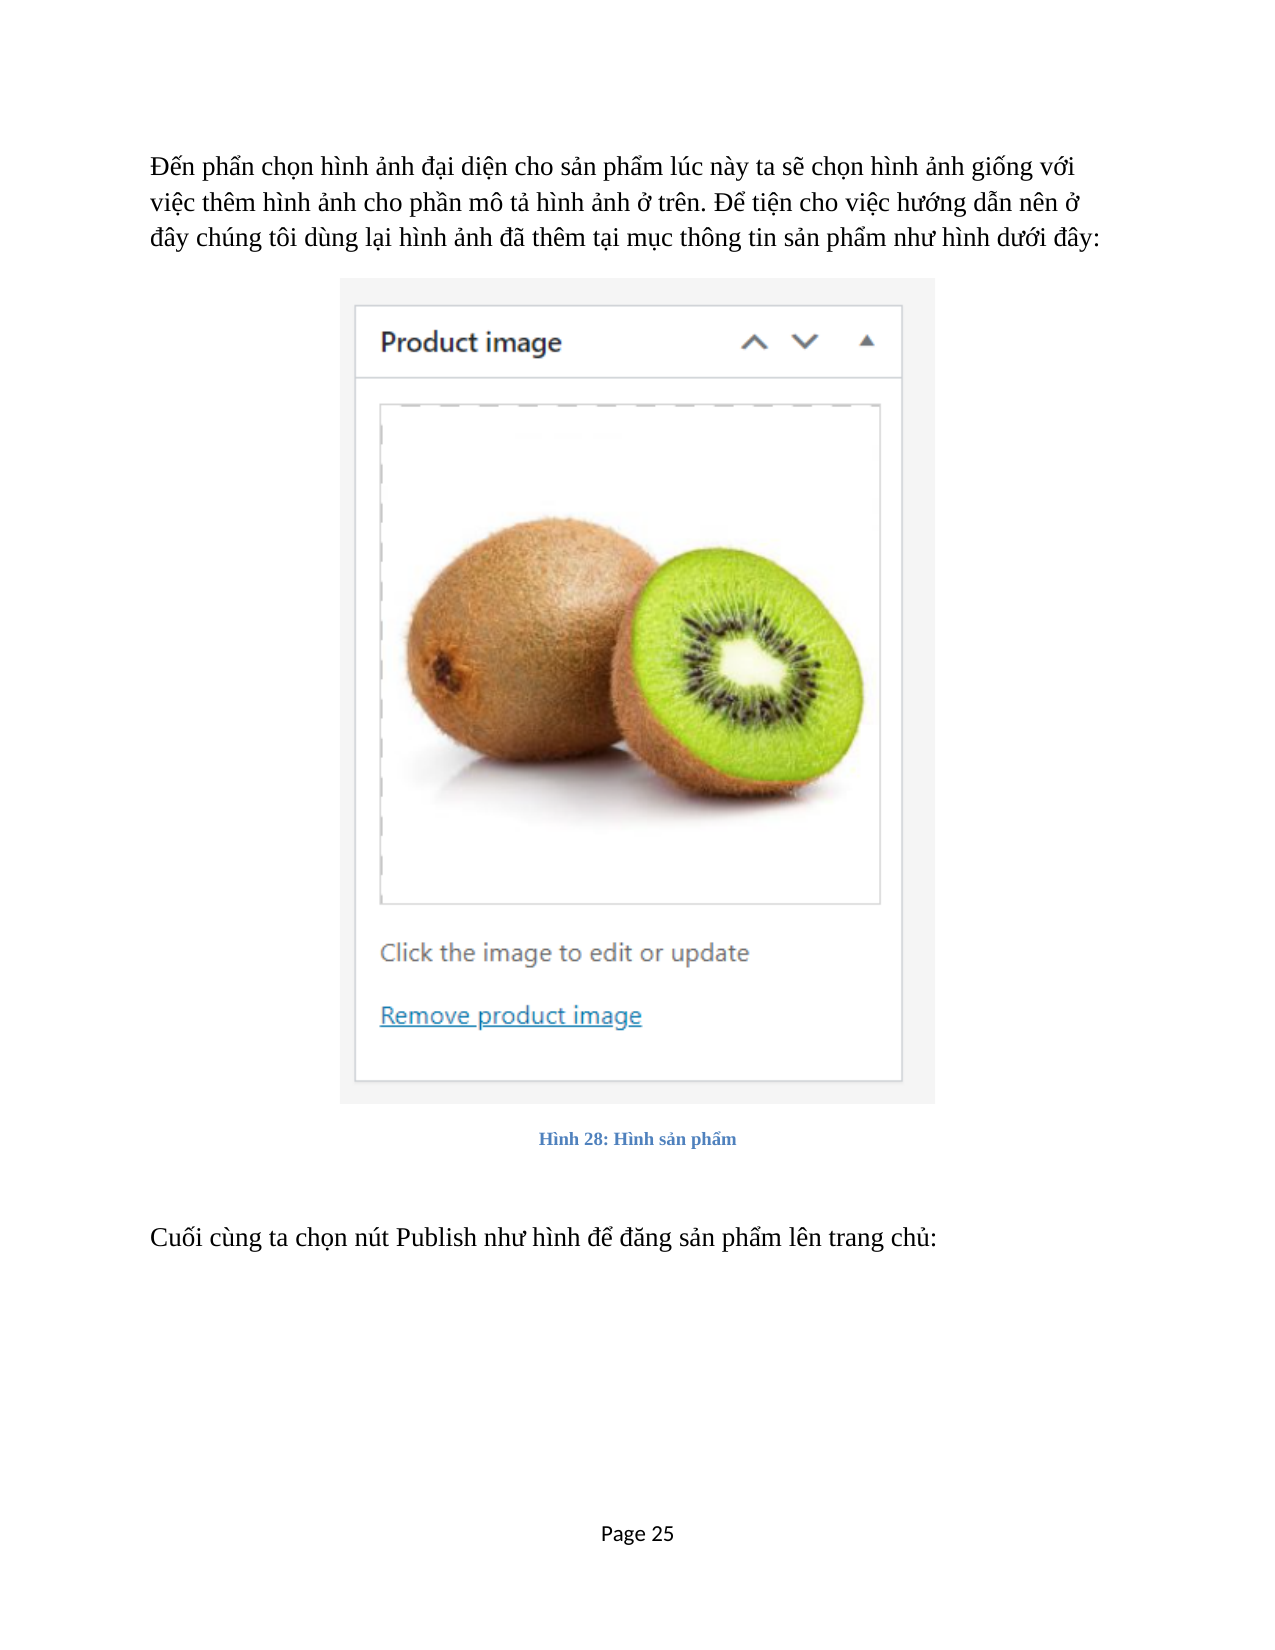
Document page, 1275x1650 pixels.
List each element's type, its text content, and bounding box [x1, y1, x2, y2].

text Hình 28: Hình sản phẩm [150, 1128, 1125, 1150]
text Cuối cùng ta chọn nút Publish như hình để đăng sản phẩm lên trang chủ: [150, 1222, 1125, 1253]
text Đến phẩn chọn hình ảnh đại diện cho sản phẩm lúc này ta sẽ chọn hình ảnh giống với việc thêm hình ảnh cho phần mô tả hình ảnh ở trên. Để tiện cho việc hướng dẫn nên ở đây chúng tôi dùng lại hình ảnh đã thêm tại mục thông tin sản phẩm như hình dưới đây: [150, 150, 1125, 253]
picture [339, 278, 936, 1104]
